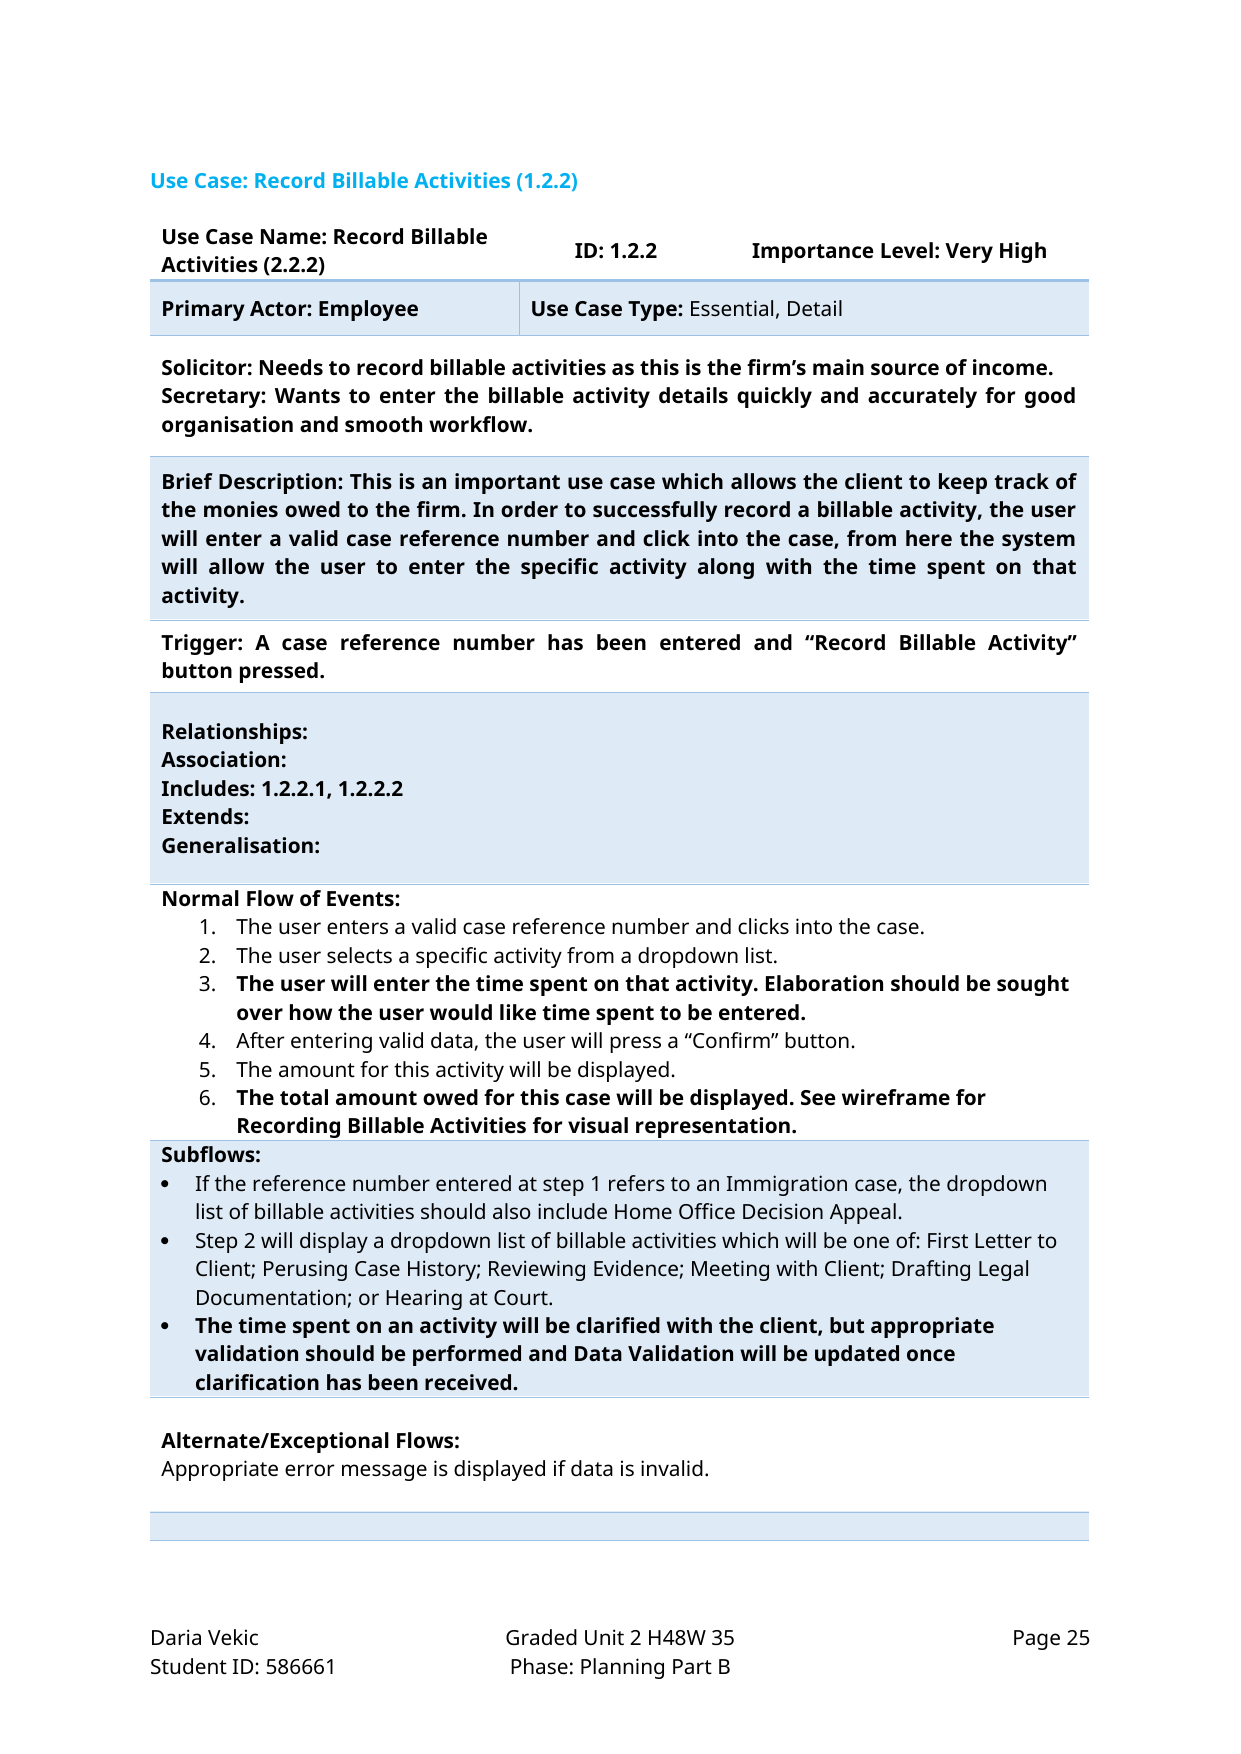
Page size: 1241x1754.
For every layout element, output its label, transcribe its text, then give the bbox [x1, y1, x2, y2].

table_header Use Case Name: Record Billable Activities (2.2.2) [150, 222, 563, 279]
table_cell Solicitor: Needs to record billable activities as this is the firm’s main source of income. Secretary: Wants to enter the billable activity details quickly and accurately for good organisation and smooth workflow. [150, 336, 1089, 456]
table_header ID: 1.2.2 [563, 222, 741, 279]
table_cell Normal Flow of Events: The user enters a valid case reference number and clicks into the case. The user selects a specific activity from a dropdown list. The user will enter the time spent on that activity. Elaboration should be sought over how the user would like time spent to be entered. After entering valid data, the user will press a “Confirm” button. The amount for this activity will be displayed. The total amount owed for this case will be displayed. See wireframe for Recording Billable Activities for visual representation. [150, 885, 1089, 1140]
table_cell Trigger: A case reference number has been entered and “Record Billable Activity” button pressed. [150, 621, 1089, 692]
table_cell Brief Description: This is an important use case which allows the client to keep track of the monies owed to the firm. In order to successfully record a billable activity, the user will enter a valid case reference number and click into the case, from here the system will allow the user to enter the specific activity along with the time spent on that activity. [150, 457, 1089, 619]
table_cell Subflows: If the reference number entered at step 1 refers to an Immigration case, the dropdown list of billable activities should also include Home Office Decision Appeal. Step 2 will display a dropdown list of billable activities which will be one of: First Letter to Client; Perusing Case History; Reviewing Evidence; Meeting with Client; Drafting Legal Documentation; or Hearing at Court. The time spent on an activity will be clarified with the client, but appropriate validation should be performed and Data Validation will be updated once clarification has been received. [150, 1141, 1089, 1396]
table_cell [150, 1513, 1089, 1540]
table_cell Use Case Type: Essential, Detail [520, 282, 1089, 335]
table_cell Primary Actor: Employee [150, 282, 519, 335]
table_header Importance Level: Very High [741, 222, 1089, 279]
table_cell Relationships: Association: Includes: 1.2.2.1, 1.2.2.2 Extends: Generalisation: [150, 693, 1089, 883]
subtitle Use Case: Record Billable Activities (1.2.2) [150, 167, 1090, 195]
table_cell Alternate/Exceptional Flows: Appropriate error message is displayed if data is invalid. [150, 1398, 1089, 1511]
